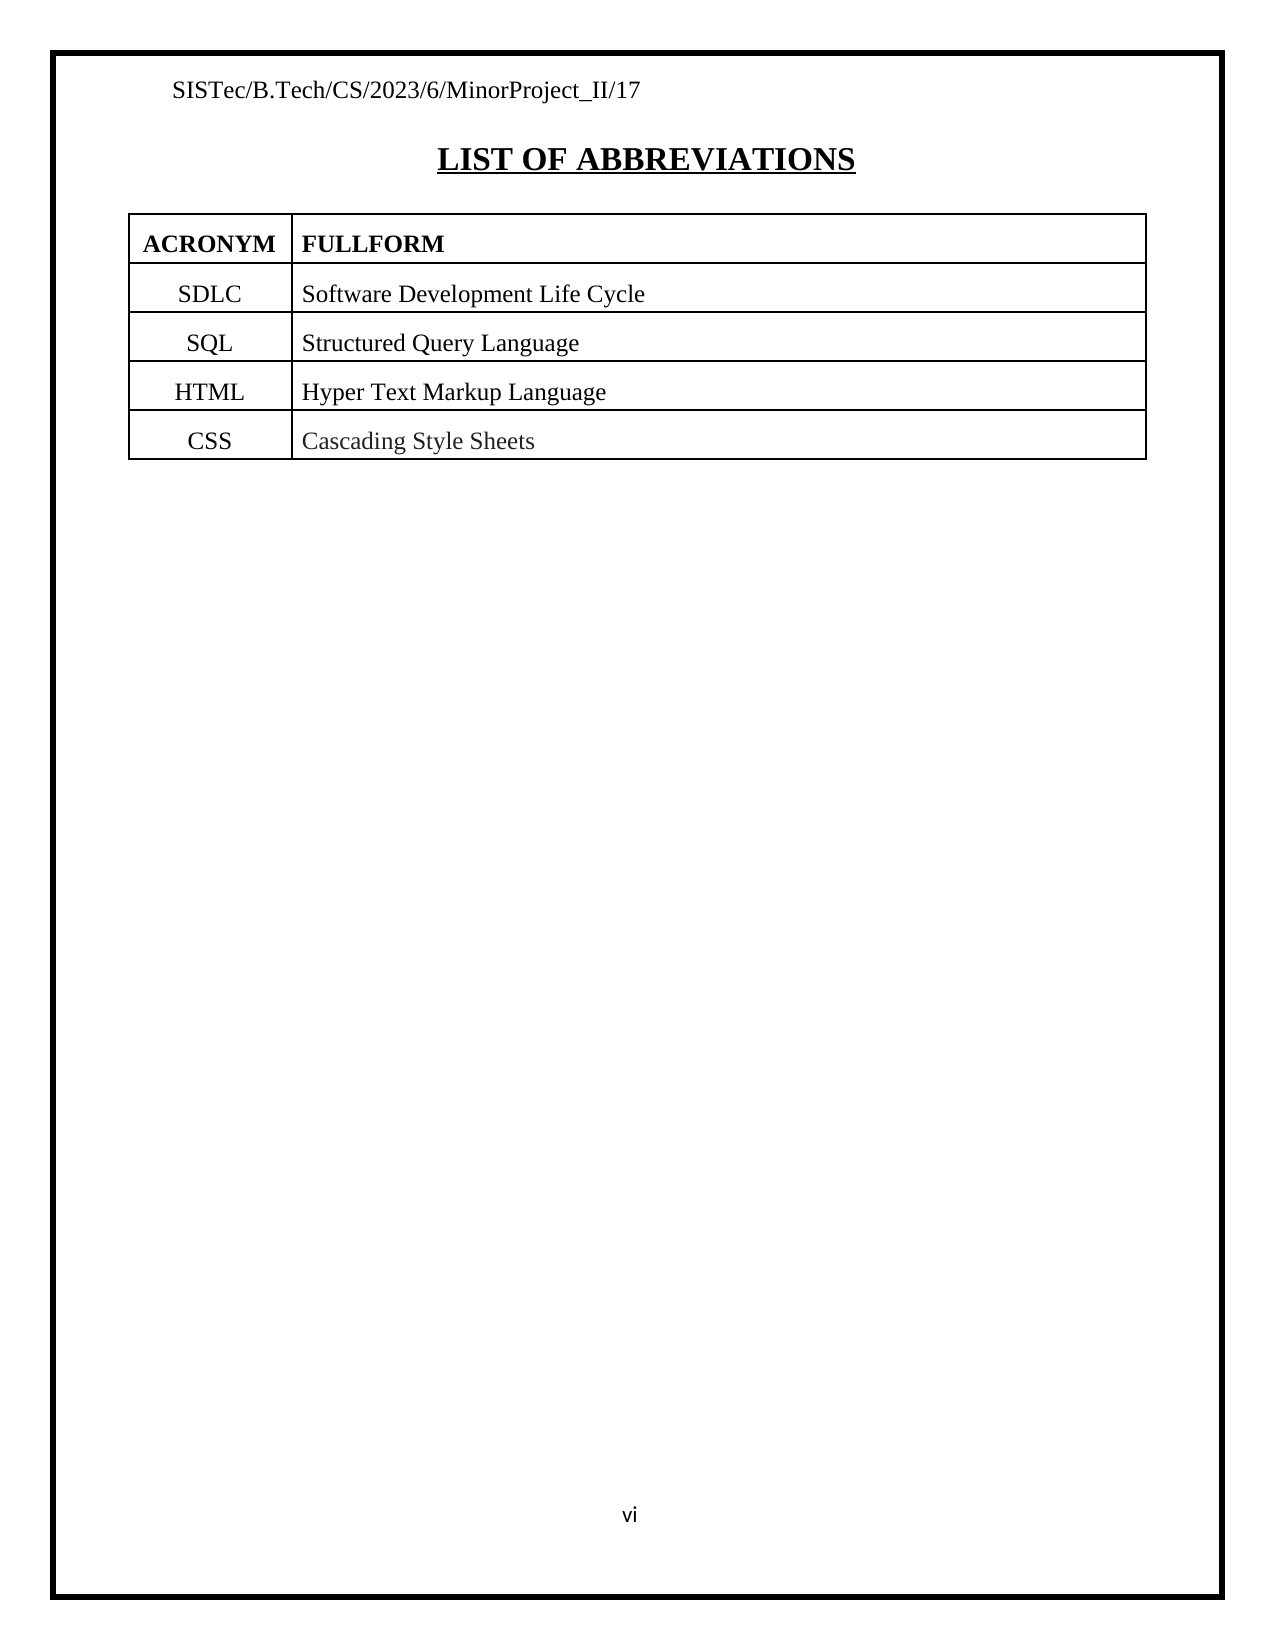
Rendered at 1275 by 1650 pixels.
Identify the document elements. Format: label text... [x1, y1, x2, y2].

table_cell SQL [130, 313, 291, 360]
table_cell HTML [130, 362, 291, 409]
table_header ACRONYM [130, 215, 291, 262]
table_cell CSS [130, 411, 291, 458]
table_cell Cascading Style Sheets [293, 411, 1145, 458]
table_cell SDLC [130, 264, 291, 311]
table_cell Software Development Life Cycle [293, 264, 1145, 311]
table_cell Structured Query Language [293, 313, 1145, 360]
text LIST OF ABBREVIATIONS [172, 139, 856, 177]
table_header FULLFORM [293, 215, 1145, 262]
table_cell Hyper Text Markup Language [293, 362, 1145, 409]
